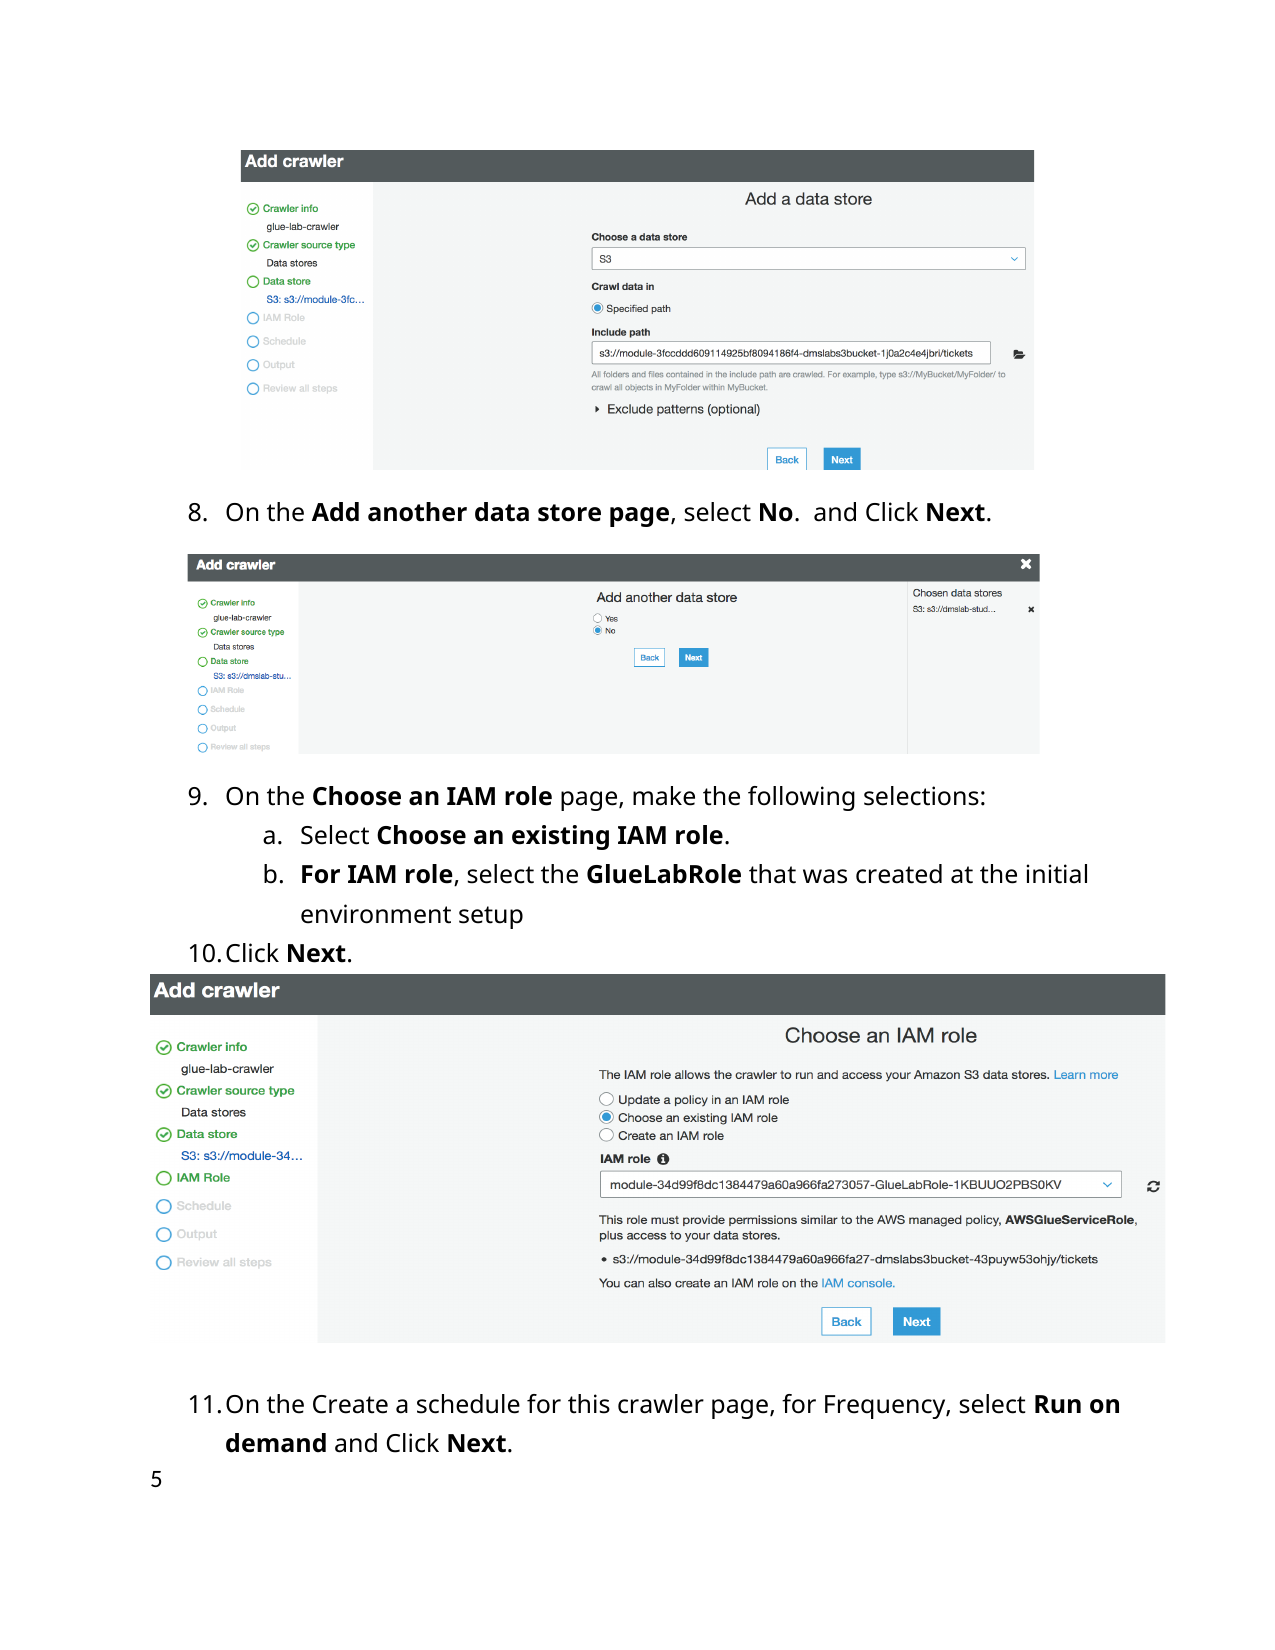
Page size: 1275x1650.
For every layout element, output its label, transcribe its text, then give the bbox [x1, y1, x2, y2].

picture [150, 974, 1166, 1343]
list Select Choose an existing IAM role. [262, 818, 1125, 852]
list On the Create a schedule for this crawler page, for Frequency, select Run on demand and Click Next. [187, 1386, 1125, 1460]
picture [187, 554, 1040, 754]
list For IAM role, select the GlueLabRole that was created at the initial environment setup [262, 857, 1125, 930]
list On the Choose an IAM role page, make the following selections: [187, 779, 1125, 813]
picture [240, 150, 1035, 470]
list On the Add another data store page, select No. and Click Next. [187, 495, 1125, 529]
list Click Next. [187, 935, 1125, 969]
